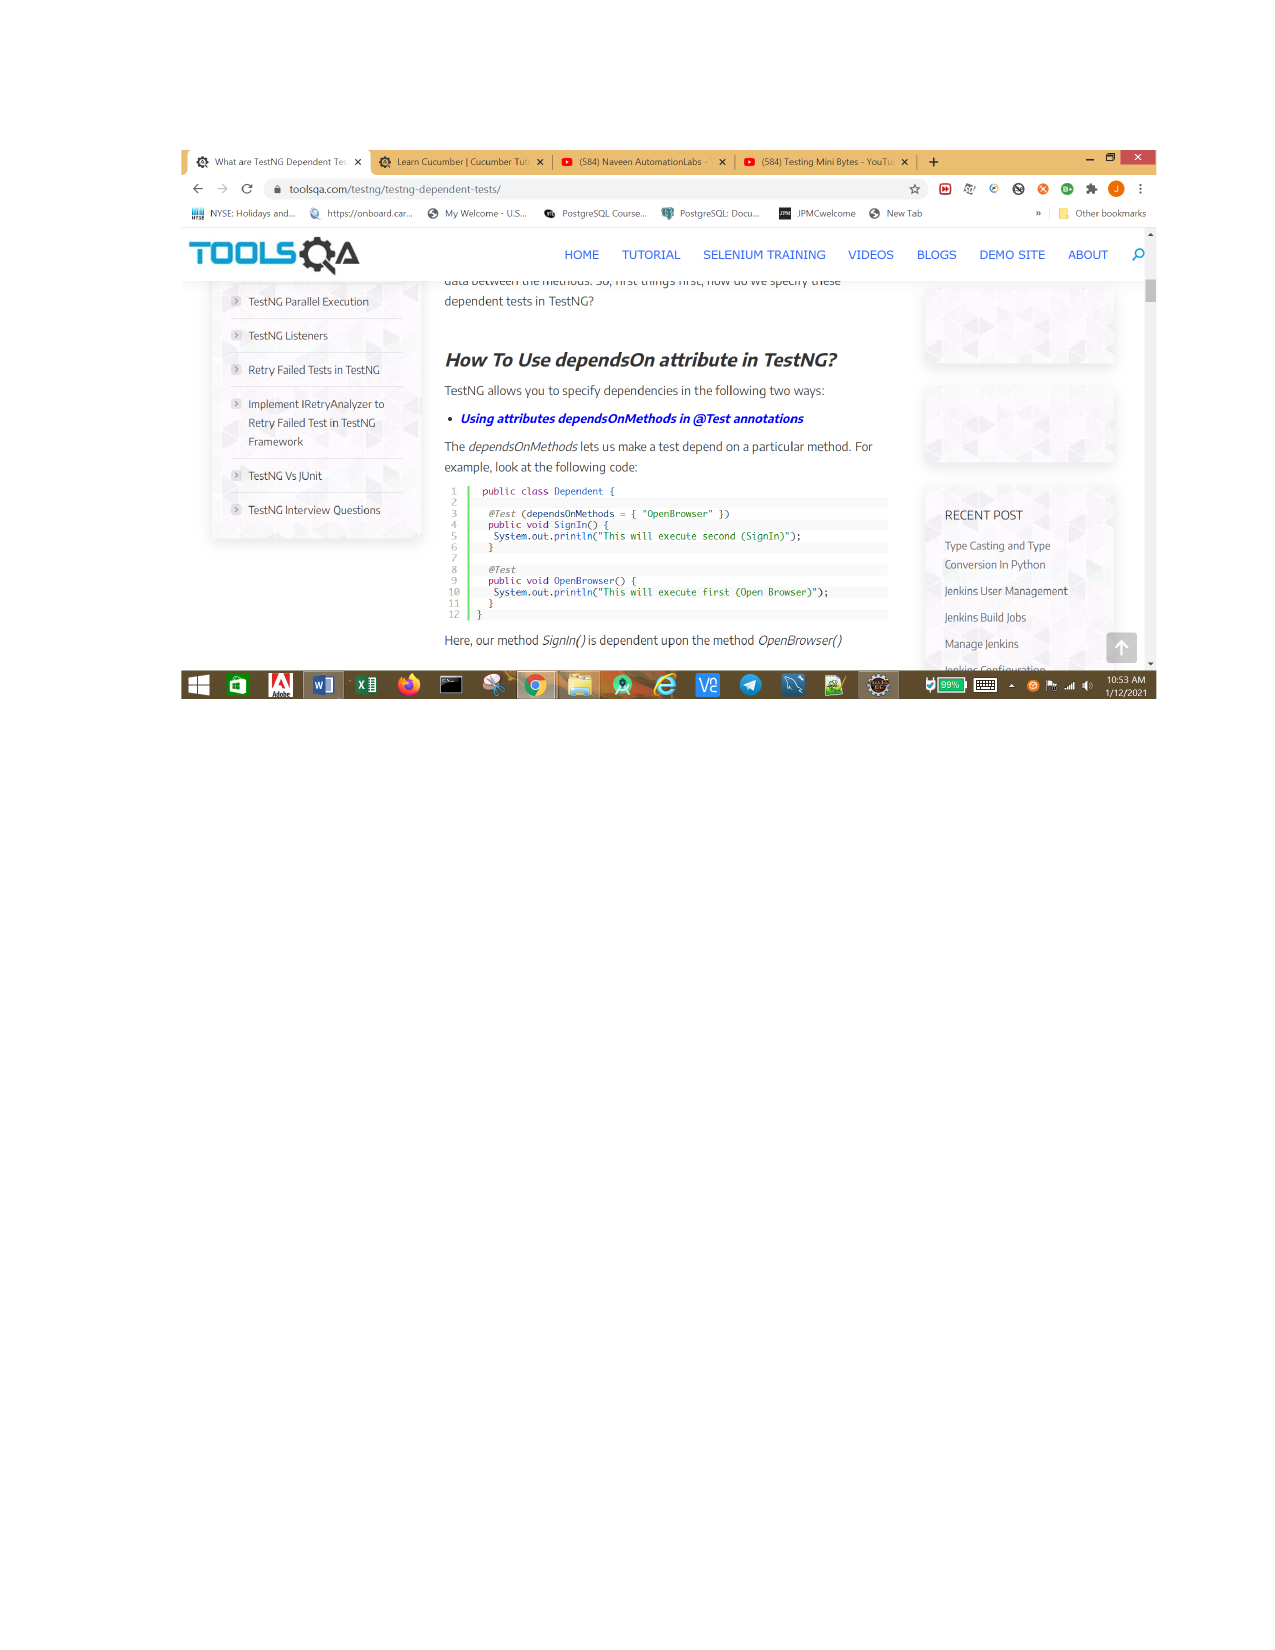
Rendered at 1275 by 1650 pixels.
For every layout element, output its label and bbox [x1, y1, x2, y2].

picture [181, 150, 1157, 699]
